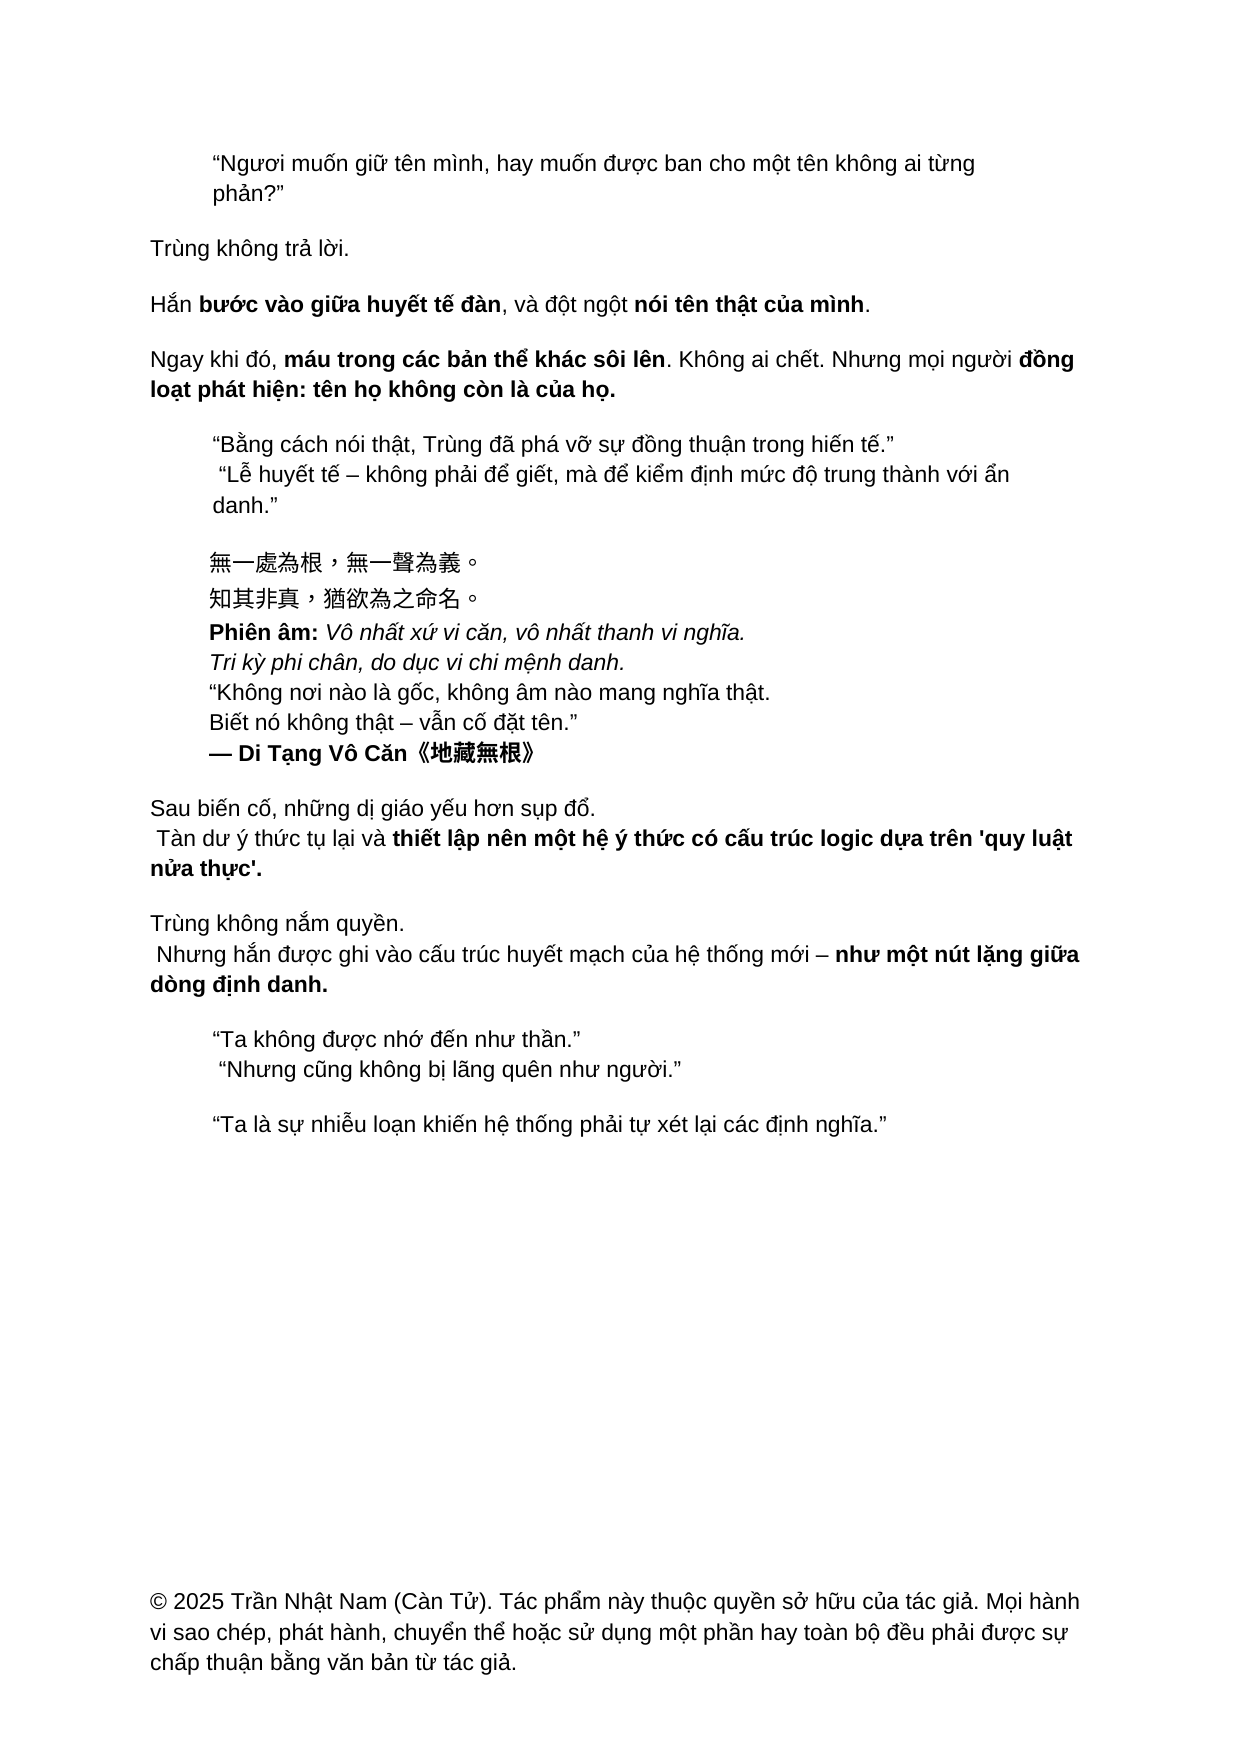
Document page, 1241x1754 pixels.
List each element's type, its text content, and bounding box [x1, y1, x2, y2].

text 無一處為根，無一聲為義。 [209, 547, 1090, 578]
text Tri kỳ phi chân, do dục vi chi mệnh danh. [209, 649, 1090, 675]
text Trùng không trả lời. [150, 235, 1090, 262]
text Biết nó không thật – vẫn cố đặt tên.” [209, 709, 1090, 736]
text “Không nơi nào là gốc, không âm nào mang nghĩa thật. [209, 679, 1090, 706]
text Ngay khi đó, máu trong các bản thể khác sôi lên. Không ai chết. Nhưng mọi người đồng loạt phát hiện: tên họ không còn là của họ. [150, 346, 1090, 402]
text “Bằng cách nói thật, Trùng đã phá vỡ sự đồng thuận trong hiến tế.” “Lễ huyết tế – không phải để giết, mà để kiểm định mức độ trung thành với ẩn danh.” [212, 431, 1028, 518]
text — Di Tạng Vô Căn《地藏無根》 [209, 739, 1090, 766]
text “Ngươi muốn giữ tên mình, hay muốn được ban cho một tên không ai từng phản?” [212, 150, 1028, 207]
text Phiên âm: Vô nhất xứ vi căn, vô nhất thanh vi nghĩa. [209, 619, 1090, 645]
text Trùng không nắm quyền. Nhưng hắn được ghi vào cấu trúc huyết mạch của hệ thống mới – như một nút lặng giữa dòng định danh. [150, 910, 1090, 997]
text 知其非真，猶欲為之命名。 [209, 583, 1090, 614]
text Sau biến cố, những dị giáo yếu hơn sụp đổ. Tàn dư ý thức tụ lại và thiết lập nên một hệ ý thức có cấu trúc logic dựa trên 'quy luật nửa thực'. [150, 795, 1090, 882]
text Hắn bước vào giữa huyết tế đàn, và đột ngột nói tên thật của mình. [150, 291, 1090, 317]
text “Ta là sự nhiễu loạn khiến hệ thống phải tự xét lại các định nghĩa.” [212, 1111, 1028, 1138]
text “Ta không được nhớ đến như thần.” “Nhưng cũng không bị lãng quên như người.” [212, 1026, 1028, 1083]
